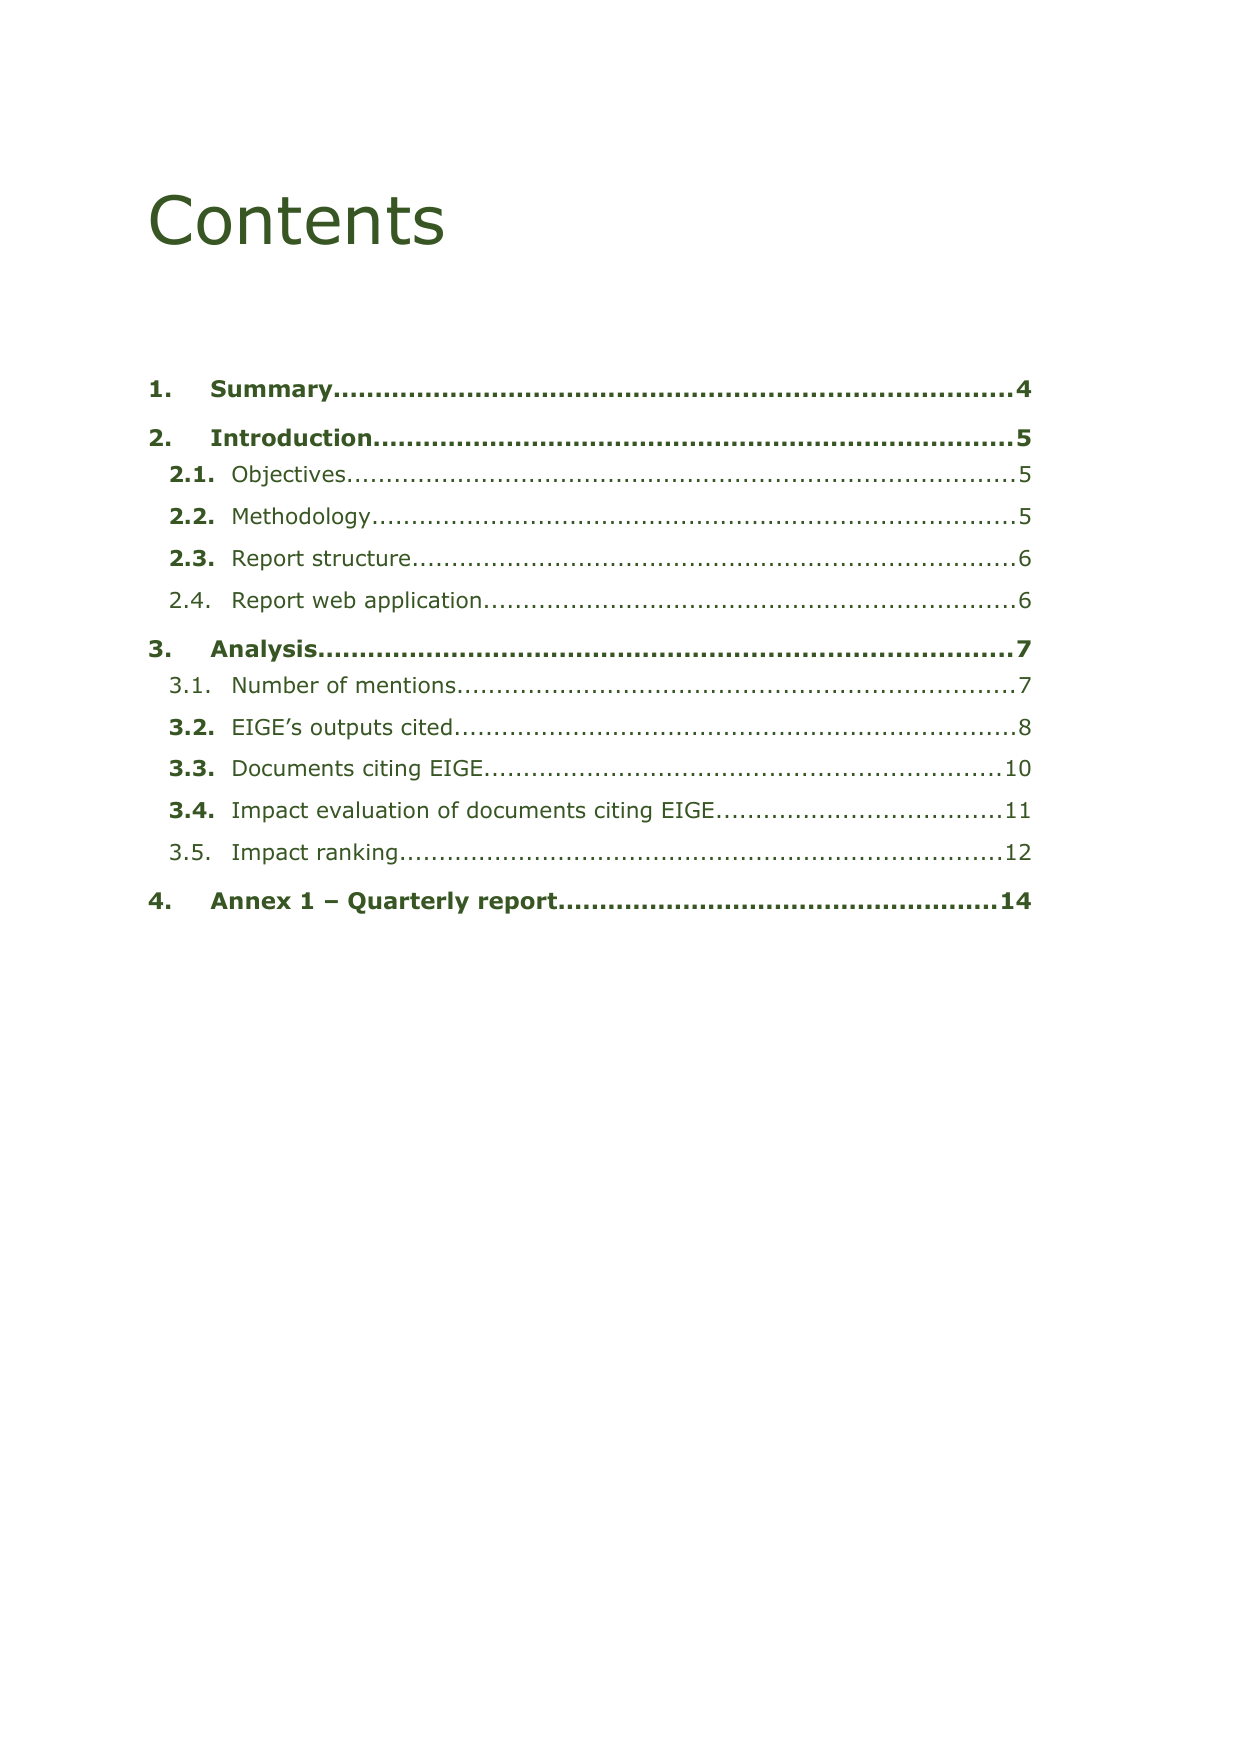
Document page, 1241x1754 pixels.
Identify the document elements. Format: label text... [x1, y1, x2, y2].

text Contents [148, 177, 1093, 258]
